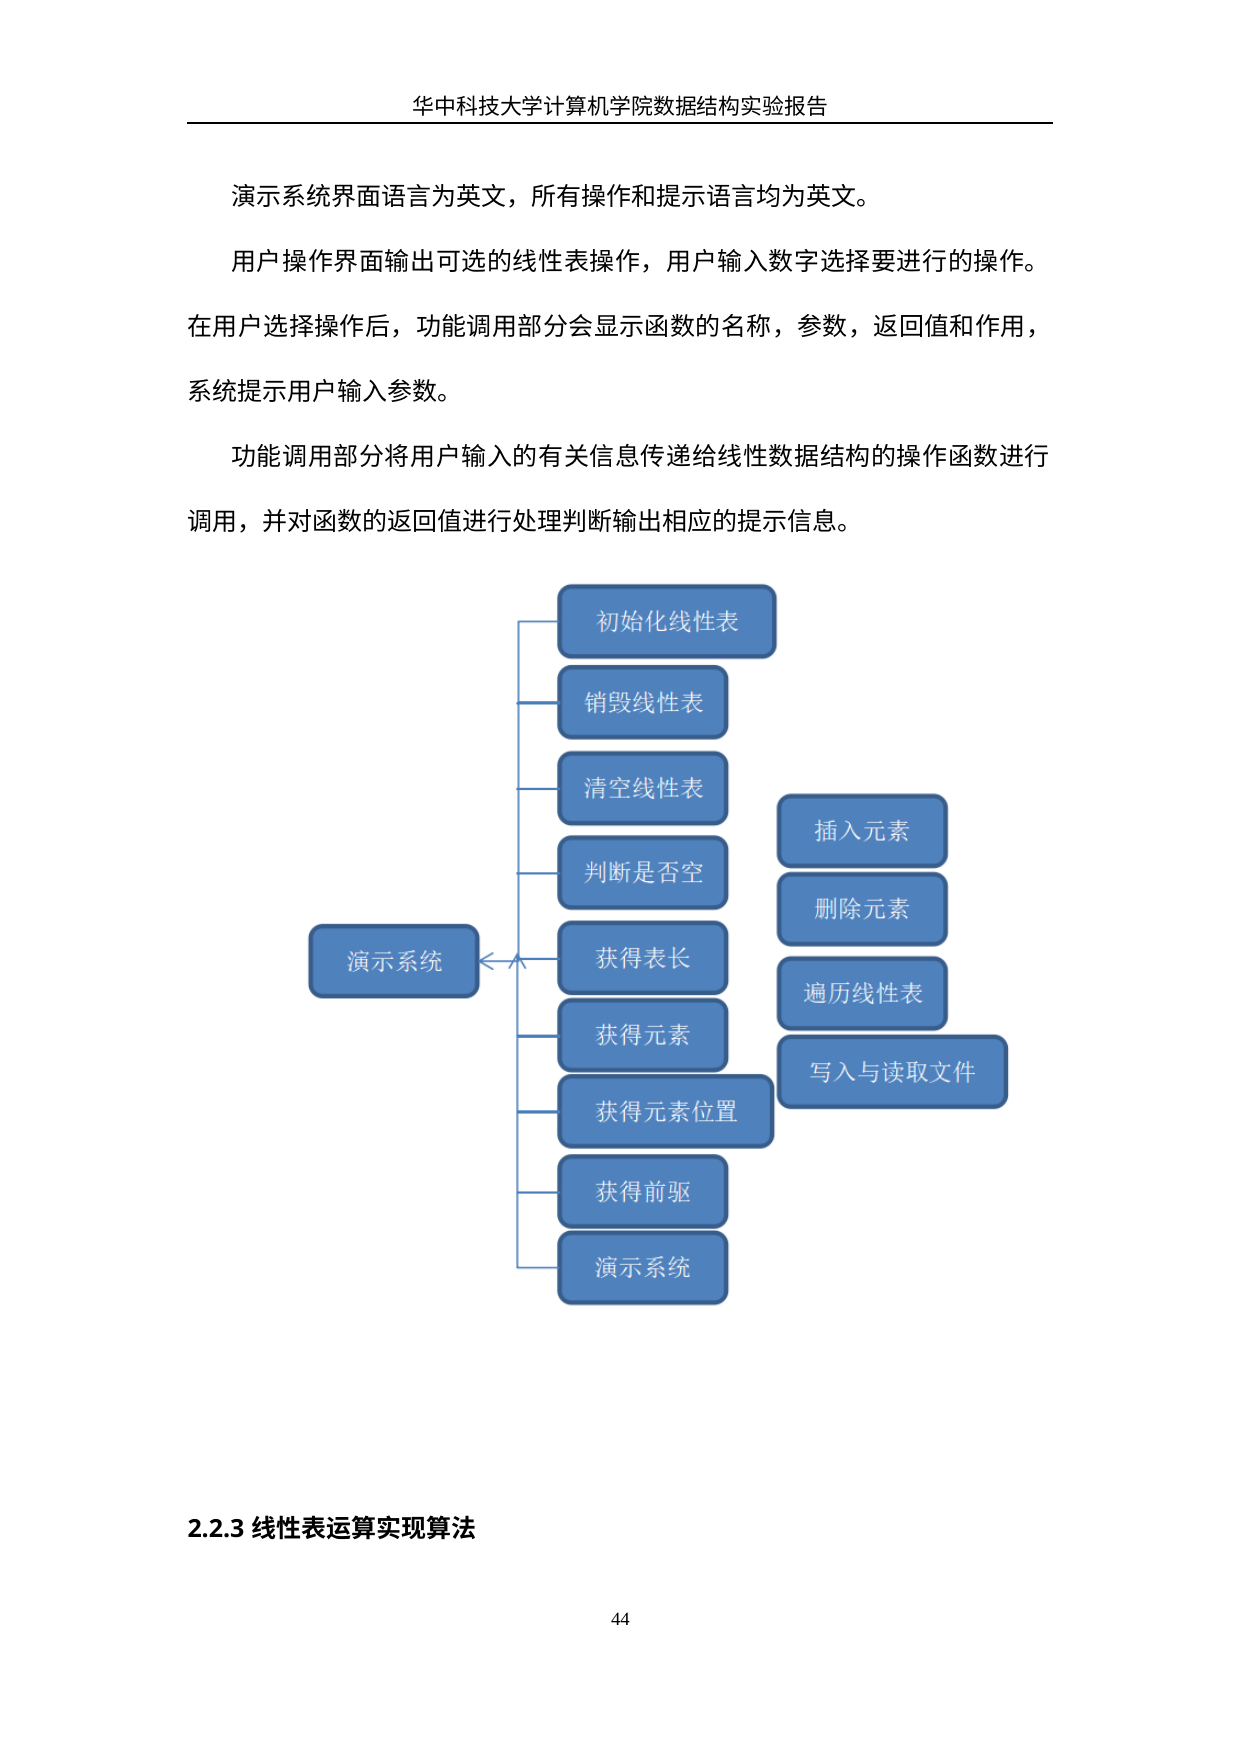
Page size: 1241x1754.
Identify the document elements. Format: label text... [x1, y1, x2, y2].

picture [231, 552, 1097, 1356]
list 演示系统界面语言为英文，所有操作和提示语言均为英文。 [187, 162, 1053, 227]
list 线性表运算实现算法 [187, 1494, 1053, 1559]
list 功能调用部分将用户输入的有关信息传递给线性数据结构的操作函数进行调用，并对函数的返回值进行处理判断输出相应的提示信息。 [187, 422, 1053, 552]
list 用户操作界面输出可选的线性表操作，用户输入数字选择要进行的操作。在用户选择操作后，功能调用部分会显示函数的名称，参数，返回值和作用，系统提示用户输入参数。 [187, 227, 1053, 422]
